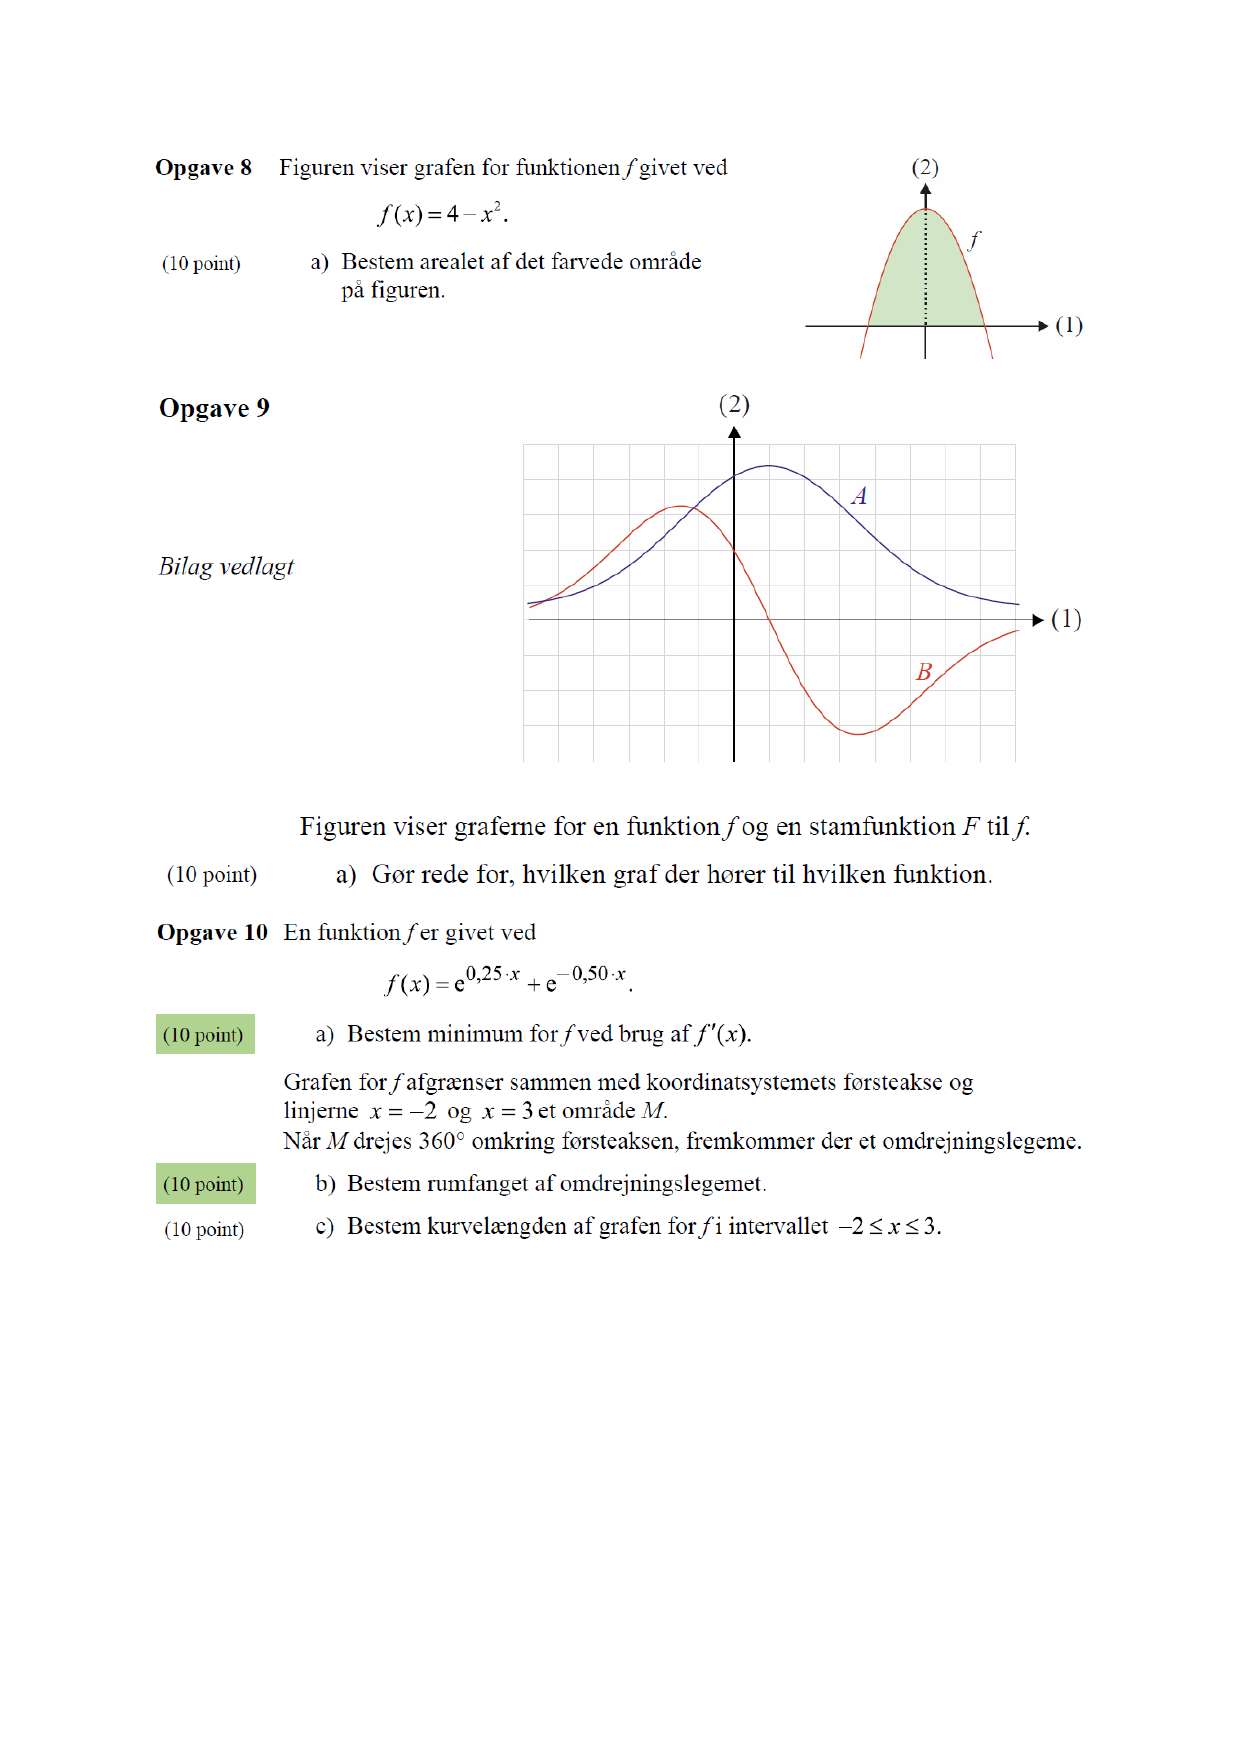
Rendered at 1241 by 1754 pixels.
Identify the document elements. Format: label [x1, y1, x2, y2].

picture [150, 150, 1091, 367]
picture [150, 916, 1091, 1248]
picture [150, 385, 1091, 898]
